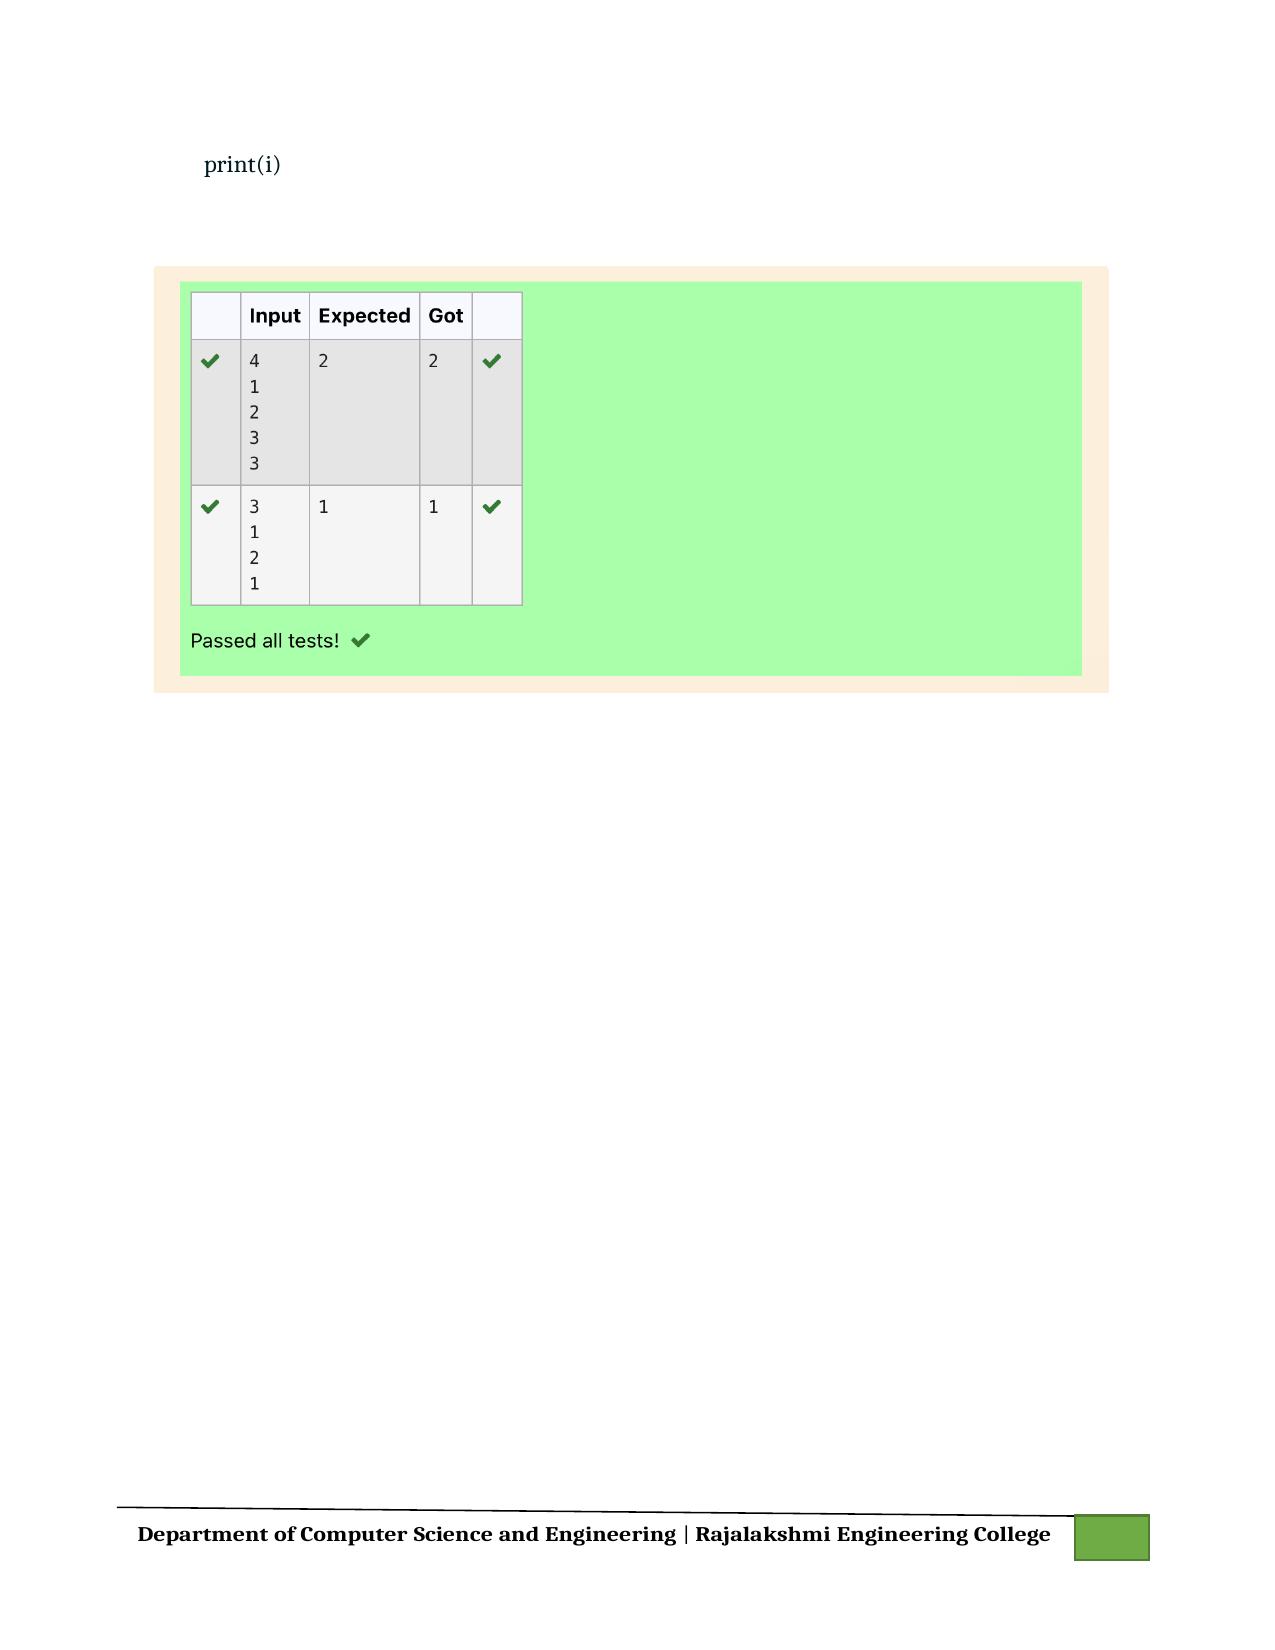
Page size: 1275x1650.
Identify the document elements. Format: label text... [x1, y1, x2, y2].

text print(i) [203, 151, 1219, 179]
picture [153, 266, 1114, 693]
